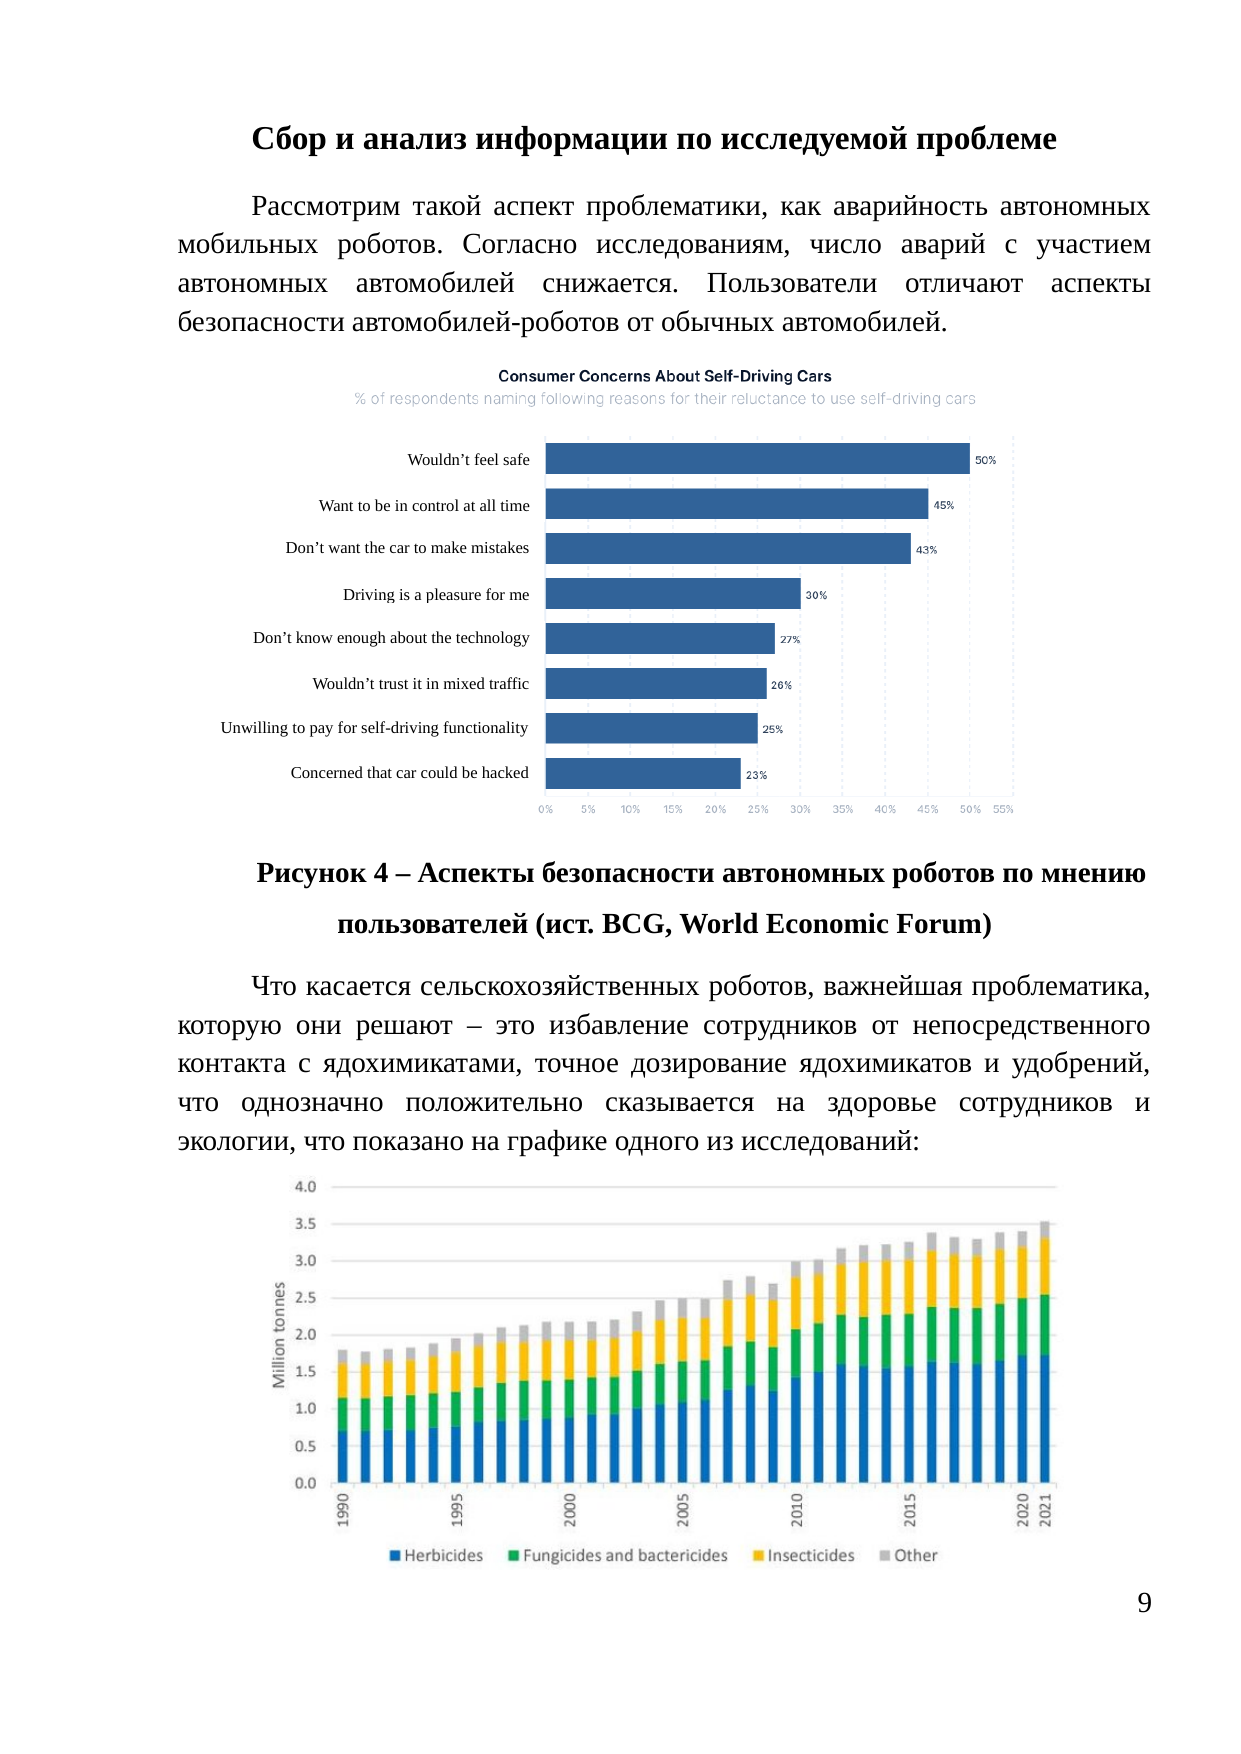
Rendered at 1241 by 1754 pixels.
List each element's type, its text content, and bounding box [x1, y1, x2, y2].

subtitle Рисунок 4 – Аспекты безопасности автономных роботов по мнению пользователей (ист. BCG, World Economic Forum) [177, 855, 1152, 939]
picture [288, 356, 1041, 830]
picture [263, 1175, 1066, 1570]
text Что касается сельскохозяйственных роботов, важнейшая проблематика, которую они решают – это избавление сотрудников от непосредственного контакта с ядохимикатами, точное дозирование ядохимикатов и удобрений, что однозначно положительно сказывается на здоровье сотрудников и экологии, что показано на графике одного из исследований: [177, 968, 1152, 1156]
text Рассмотрим такой аспект проблематики, как аварийность автономных мобильных роботов. Согласно исследованиям, число аварий с участием автономных автомобилей снижается. Пользователи отличают аспекты безопасности автомобилей-роботов от обычных автомобилей. [177, 188, 1152, 337]
subtitle Сбор и анализ информации по исследуемой проблеме [177, 118, 1152, 156]
